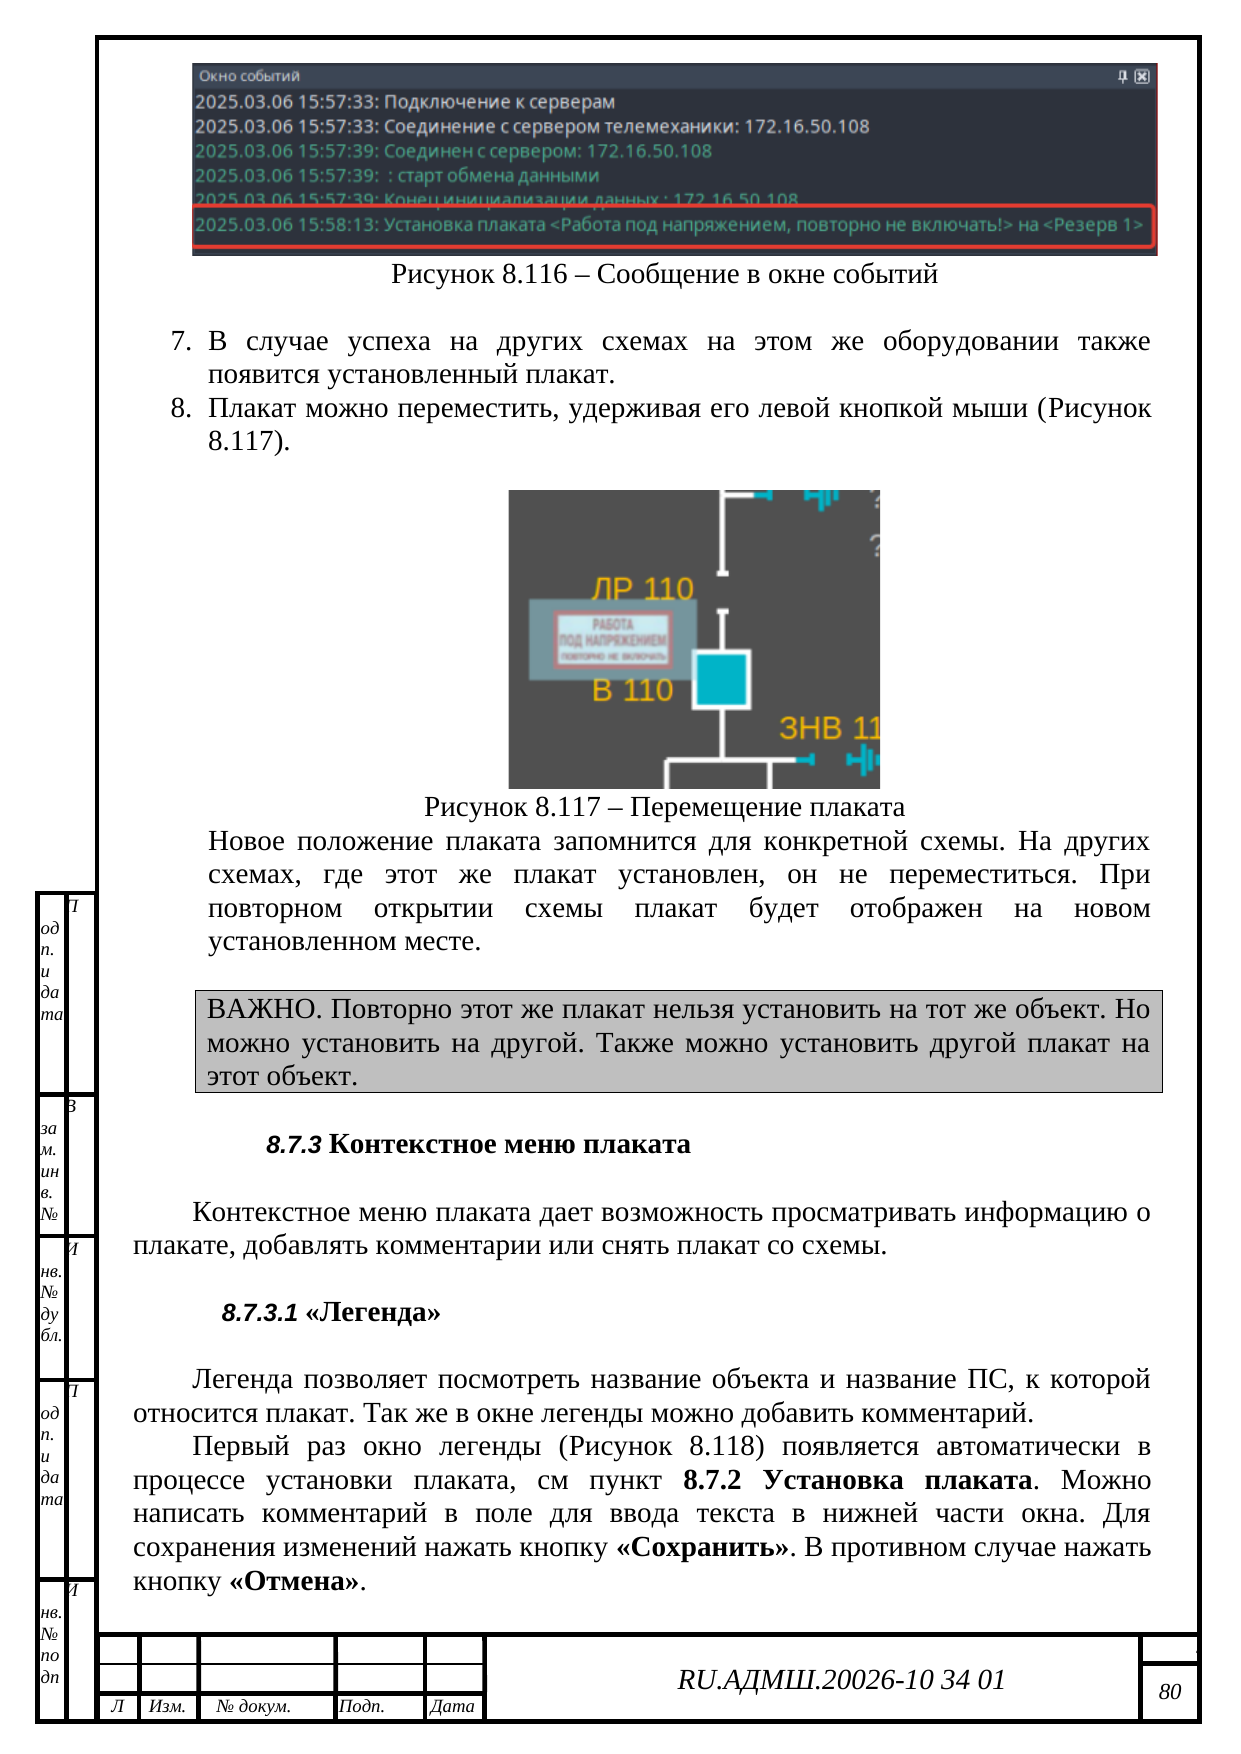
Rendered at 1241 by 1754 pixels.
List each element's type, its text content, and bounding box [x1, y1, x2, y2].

text Легенда позволяет посмотреть название объекта и название ПС, к которой относится плакат. Так же в окне легенды можно добавить комментарий. [133, 1361, 1152, 1428]
table_header ВАЖНО. Повторно этот же плакат нельзя установить на тот же объект. Но можно установить на другой. Также можно установить другой плакат на этот объект. [196, 991, 1162, 1092]
subtitle Контекстное меню плаката [177, 1127, 1152, 1160]
list Новое положение плаката запомнится для конкретной схемы. На других схемах, где этот же плакат установлен, он не переместиться. При повторном открытии схемы плакат будет отображен на новом установленном месте. [208, 823, 1152, 957]
list В случае успеха на других схемах на этом же оборудовании также появится установленный плакат. [170, 323, 1152, 390]
subtitle «Легенда» [133, 1294, 1152, 1328]
picture [192, 63, 1158, 256]
text Контекстное меню плаката дает возможность просматривать информацию о плакате, добавлять комментарии или снять плакат со схемы. [133, 1194, 1152, 1261]
picture [508, 490, 881, 789]
